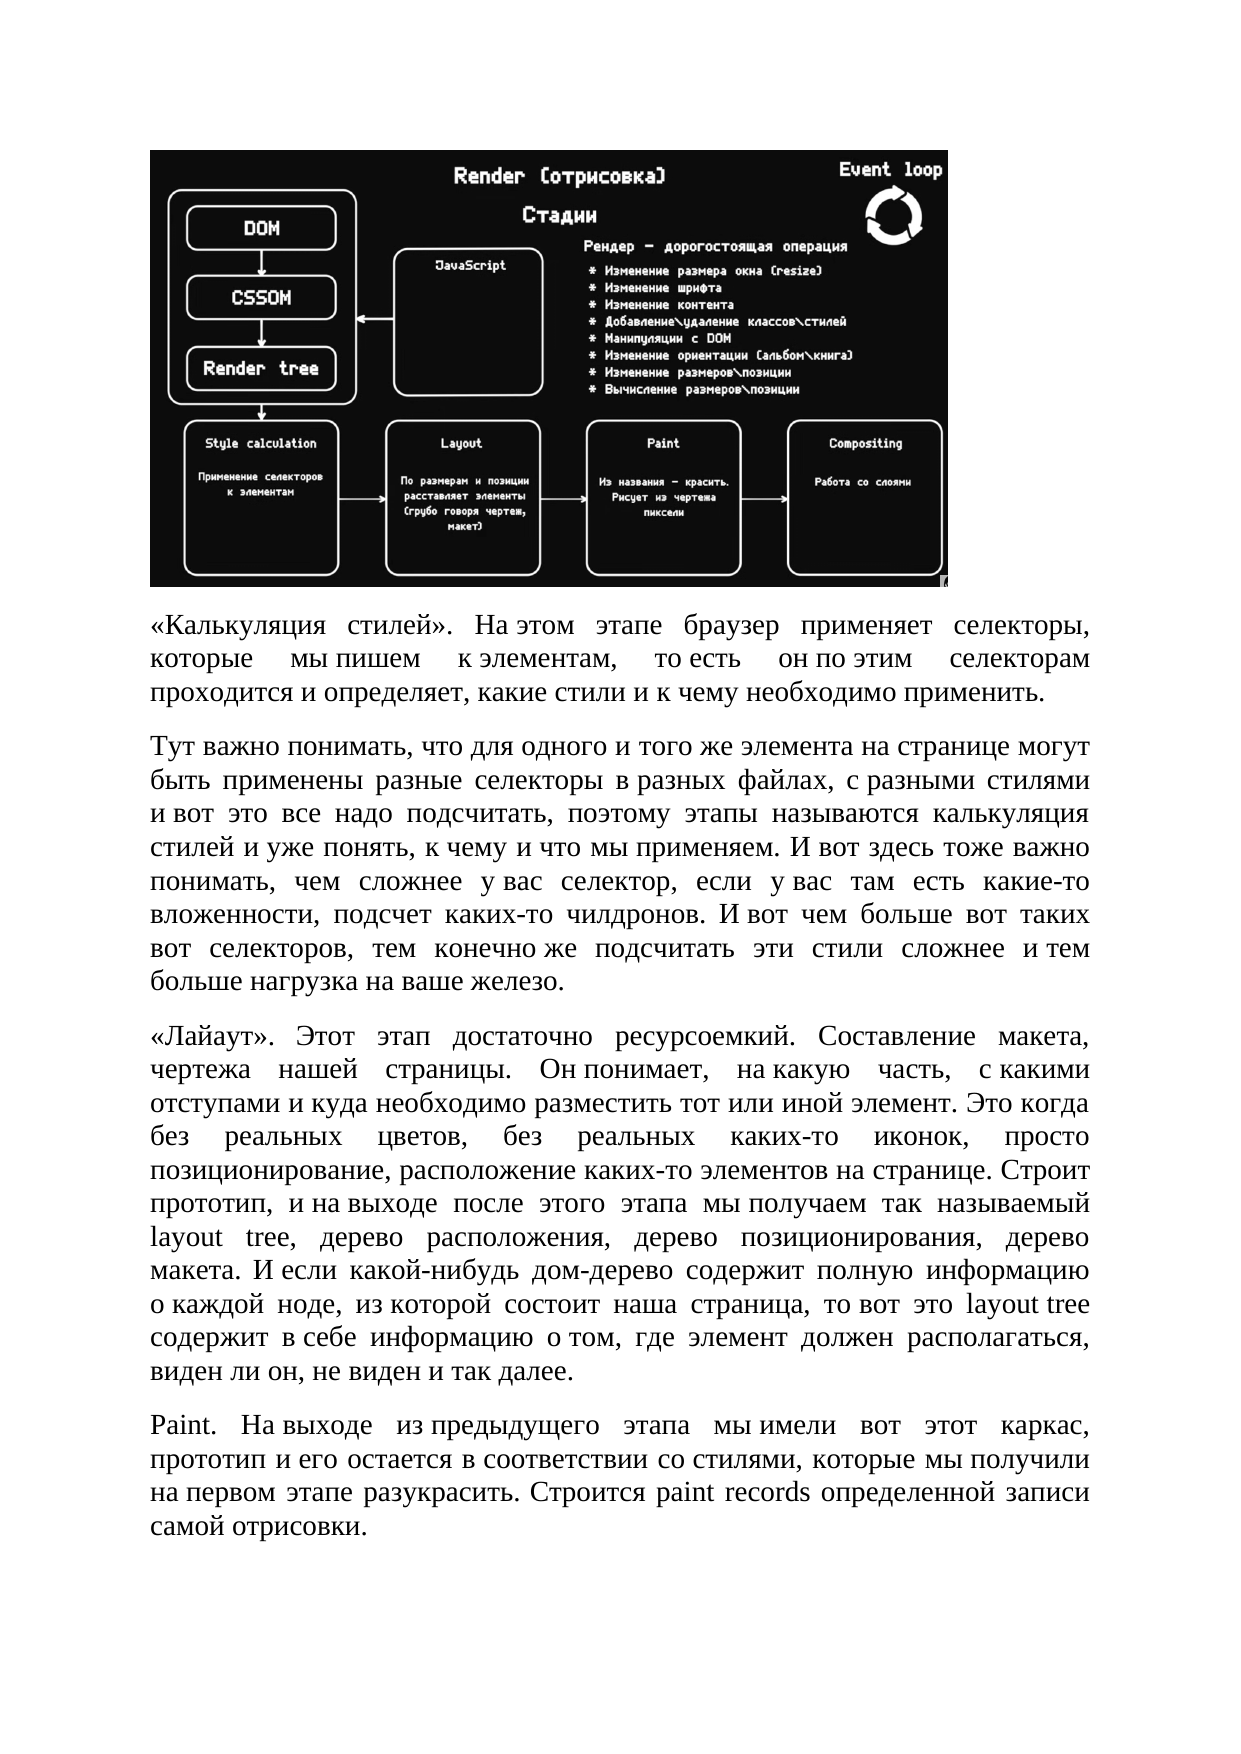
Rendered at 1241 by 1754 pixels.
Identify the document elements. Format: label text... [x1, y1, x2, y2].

text «Лайаут». Этот этап достаточно ресурсоемкий. Составление макета, чертежа нашей страницы. Он понимает, на какую часть, с какими отступами и куда необходимо разместить тот или иной элемент. Это когда без реальных цветов, без реальных каких-то иконок, просто позиционирование, расположение каких-то элементов на странице. Строит прототип, и на выходе после этого этапа мы получаем так называемый layout tree, дерево расположения, дерево позиционирования, дерево макета. И если какой-нибудь дом-дерево содержит полную информацию о каждой ноде, из которой состоит наша страница, то вот это layout tree содержит в себе информацию о том, где элемент должен располагаться, виден ли он, не виден и так далее. [150, 1018, 1090, 1387]
text Тут важно понимать, что для одного и того же элемента на странице могут быть применены разные селекторы в разных файлах, с разными стилями и вот это все надо подсчитать, поэтому этапы называются калькуляция стилей и уже понять, к чему и что мы применяем. И вот здесь тоже важно понимать, чем сложнее у вас селектор, если у вас там есть какие-то вложенности, подсчет каких-то чилдронов. И вот чем больше вот таких вот селекторов, тем конечно же подсчитать эти стили сложнее и тем больше нагрузка на ваше железо. [150, 728, 1090, 997]
text Paint. На выходе из предыдущего этапа мы имели вот этот каркас, прототип и его остается в соответствии со стилями, которые мы получили на первом этапе разукрасить. Строится paint records определенной записи самой отрисовки. [150, 1407, 1090, 1542]
picture [150, 150, 948, 587]
text «Калькуляция стилей». На этом этапе браузер применяет селекторы, которые мы пишем к элементам, то есть он по этим селекторам проходится и определяет, какие стили и к чему необходимо применить. [150, 607, 1090, 708]
